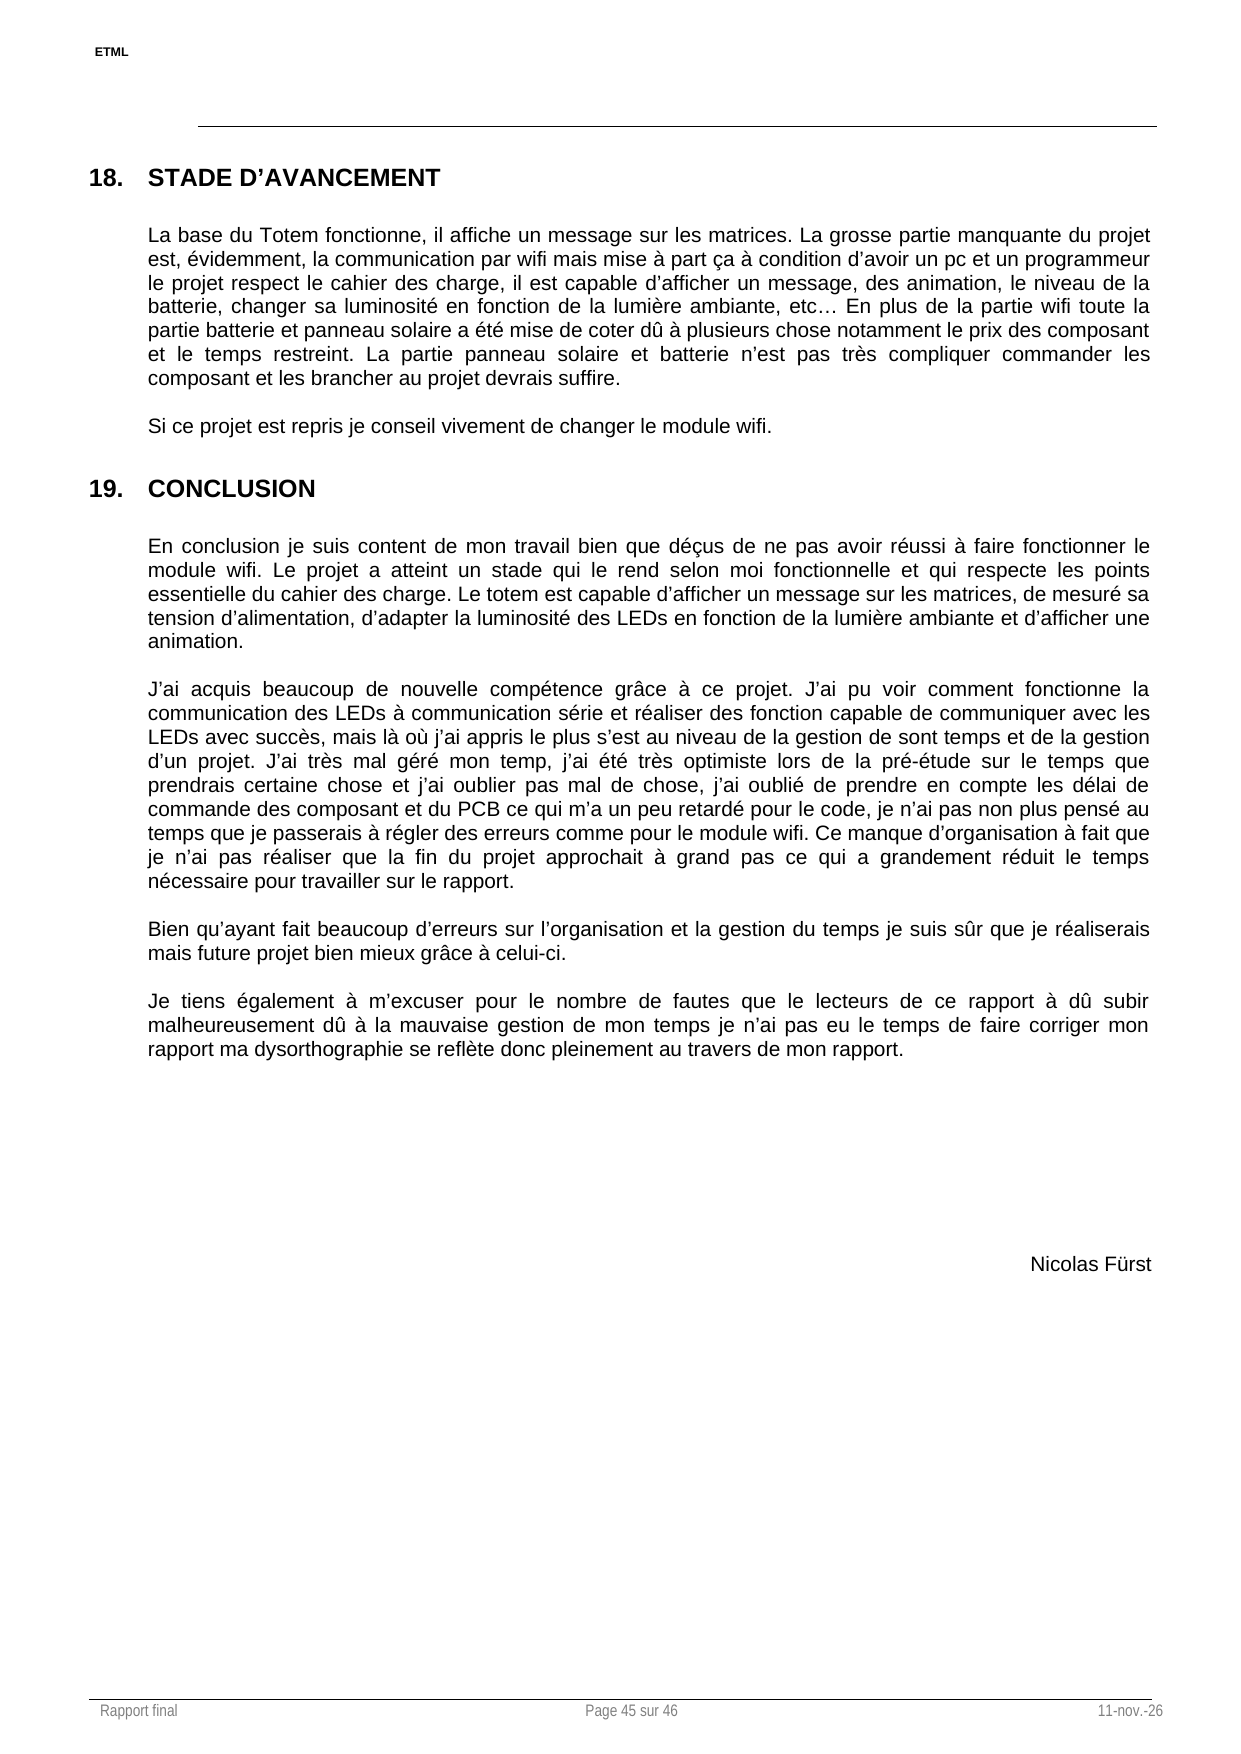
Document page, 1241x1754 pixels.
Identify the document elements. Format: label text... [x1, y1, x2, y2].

text Si ce projet est repris je conseil vivement de changer le module wifi. [148, 414, 1152, 438]
text Je tiens également à m’excuser pour le nombre de fautes que le lecteurs de ce rapport à dû subir malheureusement dû à la mauvaise gestion de mon temps je n’ai pas eu le temps de faire corriger mon rapport ma dysorthographie se reflète donc pleinement au travers de mon rapport. [148, 989, 1152, 1061]
text J’ai acquis beaucoup de nouvelle compétence grâce à ce projet. J’ai pu voir comment fonctionne la communication des LEDs à communication série et réaliser des fonction capable de communiquer avec les LEDs avec succès, mais là où j’ai appris le plus s’est au niveau de la gestion de sont temps et de la gestion d’un projet. J’ai très mal géré mon temp, j’ai été très optimiste lors de la pré-étude sur le temps que prendrais certaine chose et j’ai oublier pas mal de chose, j’ai oublié de prendre en compte les délai de commande des composant et du PCB ce qui m’a un peu retardé pour le code, je n’ai pas non plus pensé au temps que je passerais à régler des erreurs comme pour le module wifi. Ce manque d’organisation à fait que je n’ai pas réaliser que la fin du projet approchait à grand pas ce qui a grandement réduit le temps nécessaire pour travailler sur le rapport. [148, 677, 1152, 893]
subtitle Conclusion [89, 474, 1152, 503]
subtitle Stade d’avancement [89, 163, 1152, 192]
text En conclusion je suis content de mon travail bien que déçus de ne pas avoir réussi à faire fonctionner le module wifi. Le projet a atteint un stade qui le rend selon moi fonctionnelle et qui respecte les points essentielle du cahier des charge. Le totem est capable d’afficher un message sur les matrices, de mesuré sa tension d’alimentation, d’adapter la luminosité des LEDs en fonction de la lumière ambiante et d’afficher une animation. [148, 533, 1152, 653]
text Bien qu’ayant fait beaucoup d’erreurs sur l’organisation et la gestion du temps je suis sûr que je réaliserais mais future projet bien mieux grâce à celui-ci. [148, 917, 1152, 965]
text Nicolas Fürst [148, 1252, 1152, 1276]
text La base du Totem fonctionne, il affiche un message sur les matrices. La grosse partie manquante du projet est, évidemment, la communication par wifi mais mise à part ça à condition d’avoir un pc et un programmeur le projet respect le cahier des charge, il est capable d’afficher un message, des animation, le niveau de la batterie, changer sa luminosité en fonction de la lumière ambiante, etc… En plus de la partie wifi toute la partie batterie et panneau solaire a été mise de coter dû à plusieurs chose notamment le prix des composant et le temps restreint. La partie panneau solaire et batterie n’est pas très compliquer commander les composant et les brancher au projet devrais suffire. [148, 222, 1152, 390]
